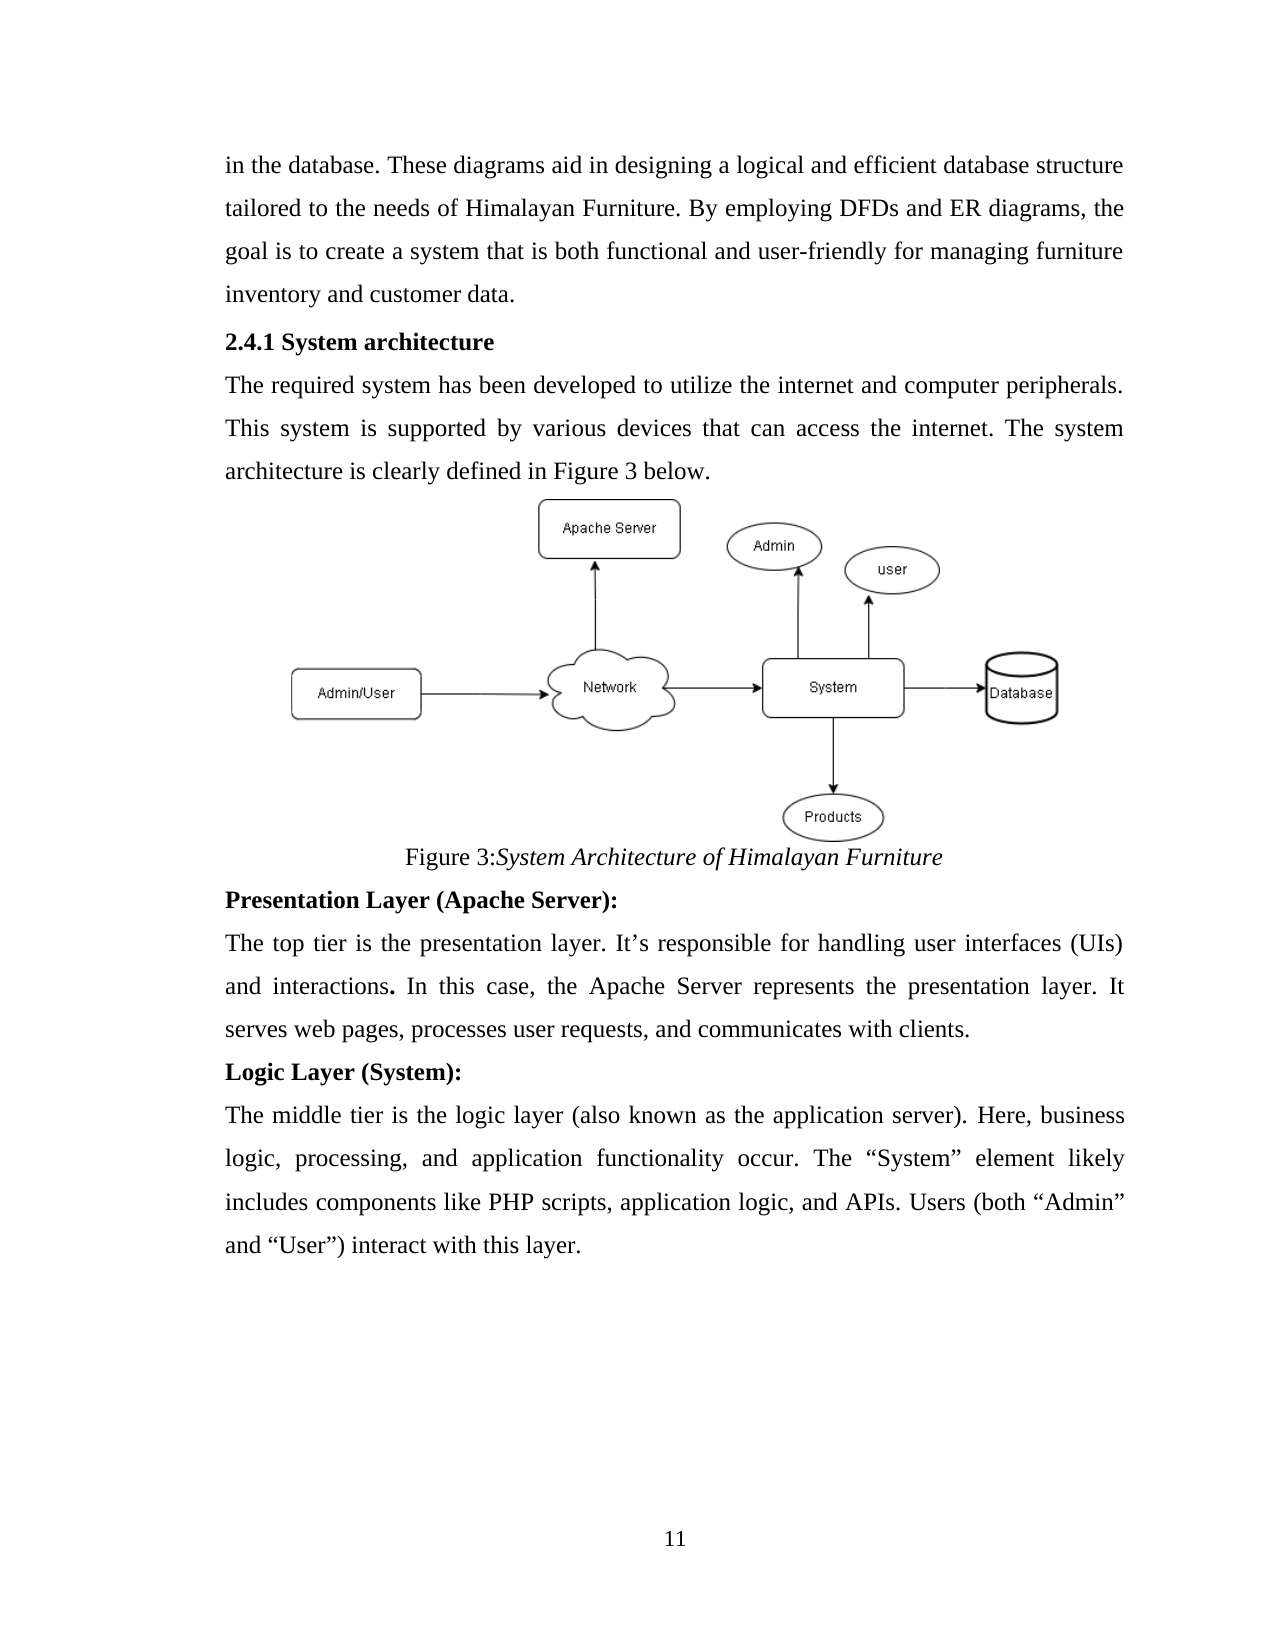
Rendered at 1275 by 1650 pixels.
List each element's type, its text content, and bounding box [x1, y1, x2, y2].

text Presentation Layer (Apache Server): [225, 885, 1125, 913]
subtitle 2.4.1 System architecture [225, 327, 1125, 355]
text Logic Layer (System): [225, 1057, 1125, 1086]
text The top tier is the presentation layer. It’s responsible for handling user interfaces (UIs) and interactions. In this case, the Apache Server represents the presentation layer. It serves web pages, processes user requests, and communicates with clients. [225, 928, 1125, 1043]
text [225, 150, 1125, 308]
picture [291, 499, 1059, 842]
text Figure 3:System Architecture of Himalayan Furniture [225, 842, 1125, 870]
text The required system has been developed to utilize the internet and computer peripherals. This system is supported by various devices that can access the internet. The system architecture is clearly defined in Figure 3 below. [225, 370, 1125, 485]
text The middle tier is the logic layer (also known as the application server). Here, business logic, processing, and application functionality occur. The “System” element likely includes components like PHP scripts, application logic, and APIs. Users (both “Admin” and “User”) interact with this layer. [225, 1100, 1125, 1258]
